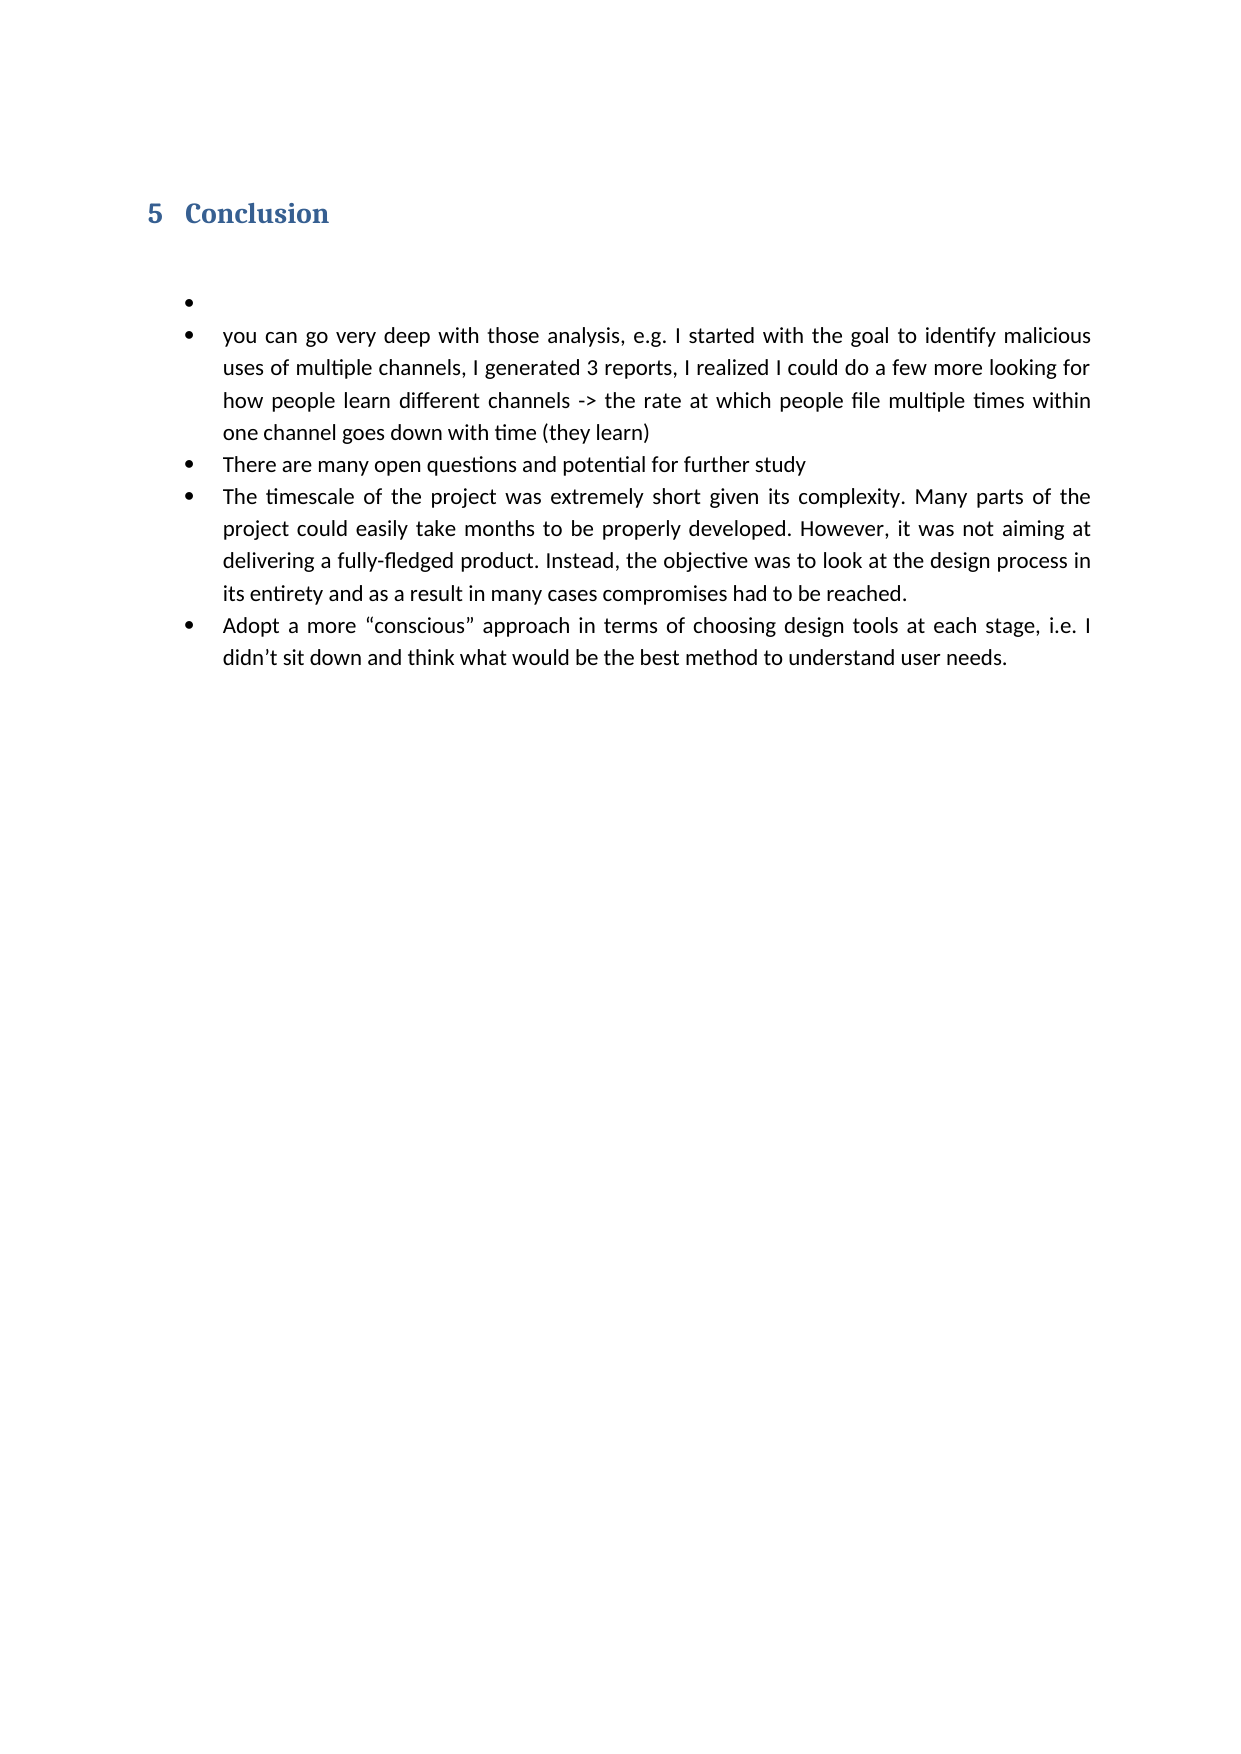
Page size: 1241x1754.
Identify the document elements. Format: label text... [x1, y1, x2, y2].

list The timescale of the project was extremely short given its complexity. Many parts of the project could easily take months to be properly developed. However, it was not aiming at delivering a fully-fledged product. Instead, the objective was to look at the design process in its entirety and as a result in many cases compromises had to be reached. [185, 482, 1093, 607]
list you can go very deep with those analysis, e.g. I started with the goal to identify malicious uses of multiple channels, I generated 3 reports, I realized I could do a few more looking for how people learn different channels -> the rate at which people file multiple times within one channel goes down with time (they learn) [185, 321, 1093, 446]
list There are many open questions and potential for further study [185, 450, 1093, 478]
subtitle Conclusion [148, 198, 1093, 231]
list Adopt a more “conscious” approach in terms of choosing design tools at each stage, i.e. I didn’t sit down and think what would be the best method to understand user needs. [185, 611, 1093, 671]
